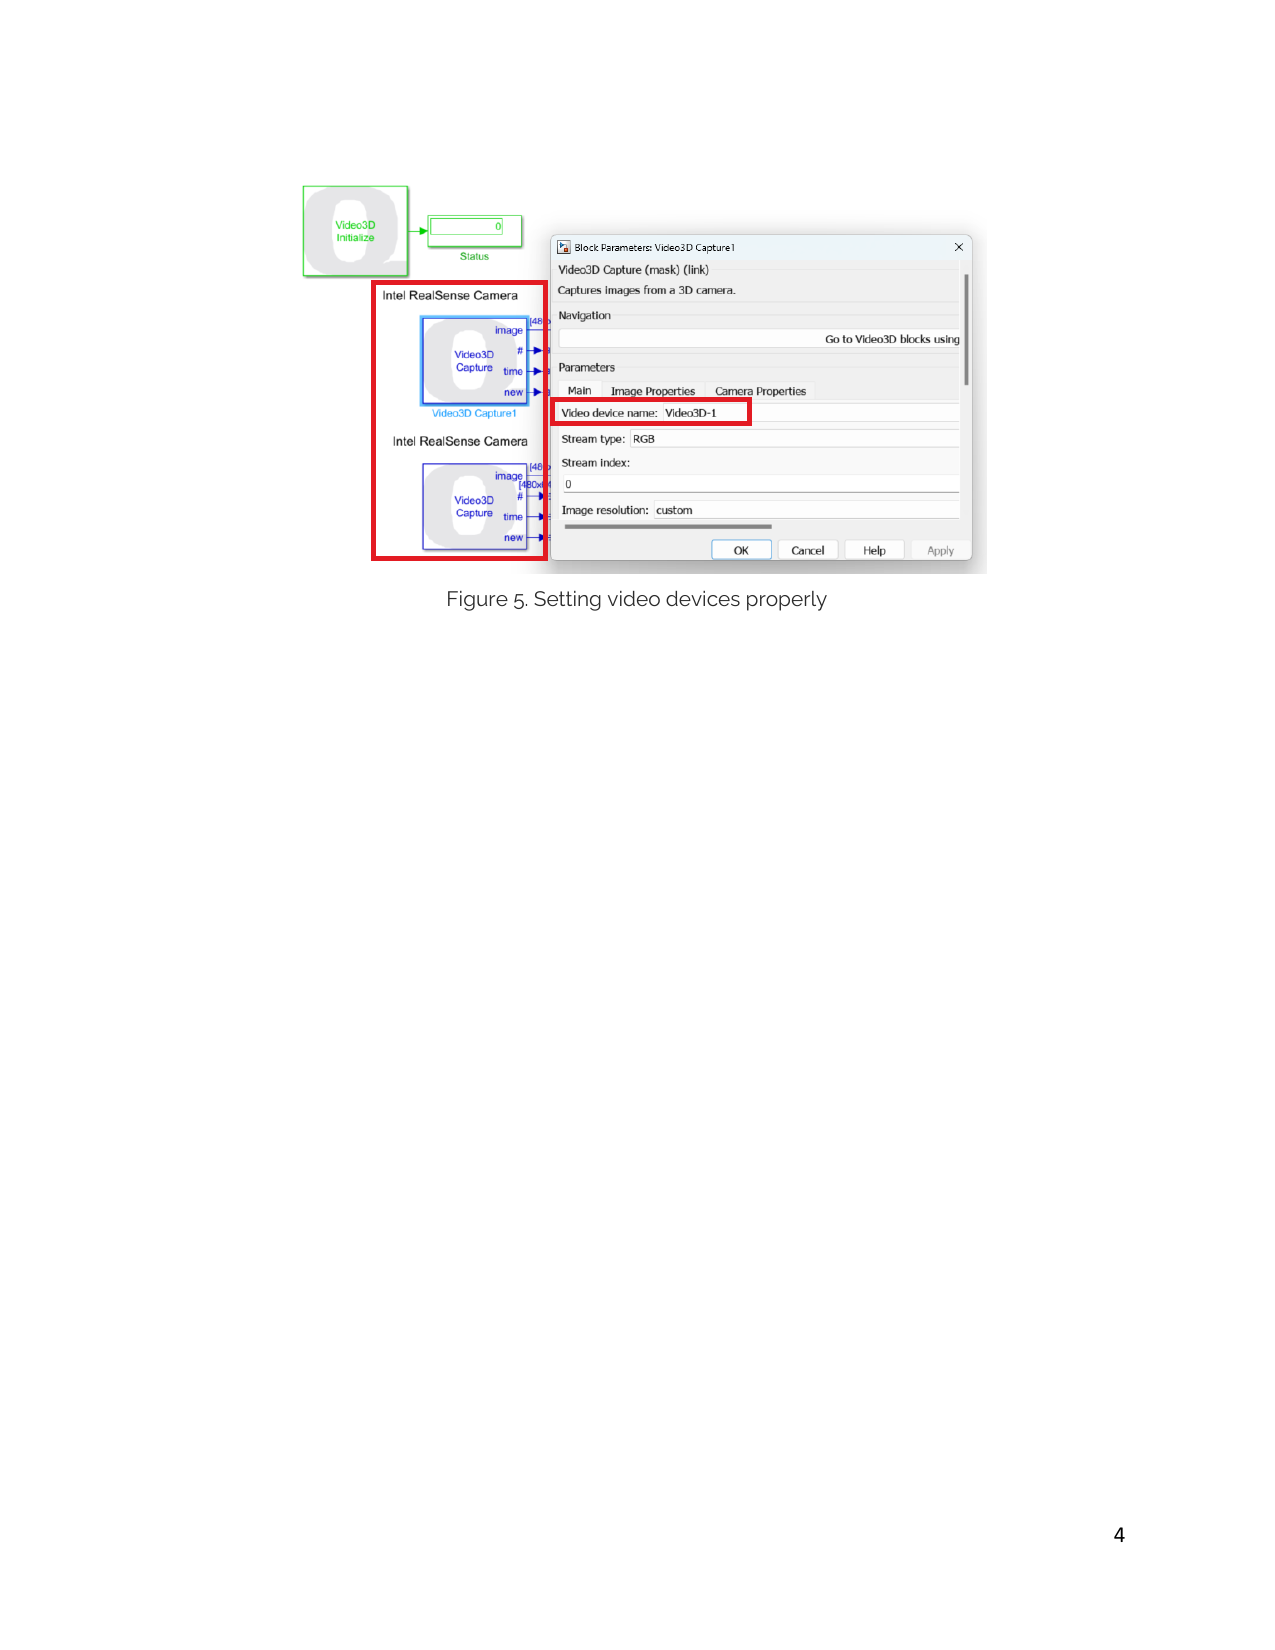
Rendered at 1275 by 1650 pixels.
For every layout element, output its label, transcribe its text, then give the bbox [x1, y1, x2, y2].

table_cell Figure 5. Setting video devices properly [150, 580, 1124, 617]
picture [287, 156, 987, 574]
table_cell [150, 150, 1124, 580]
